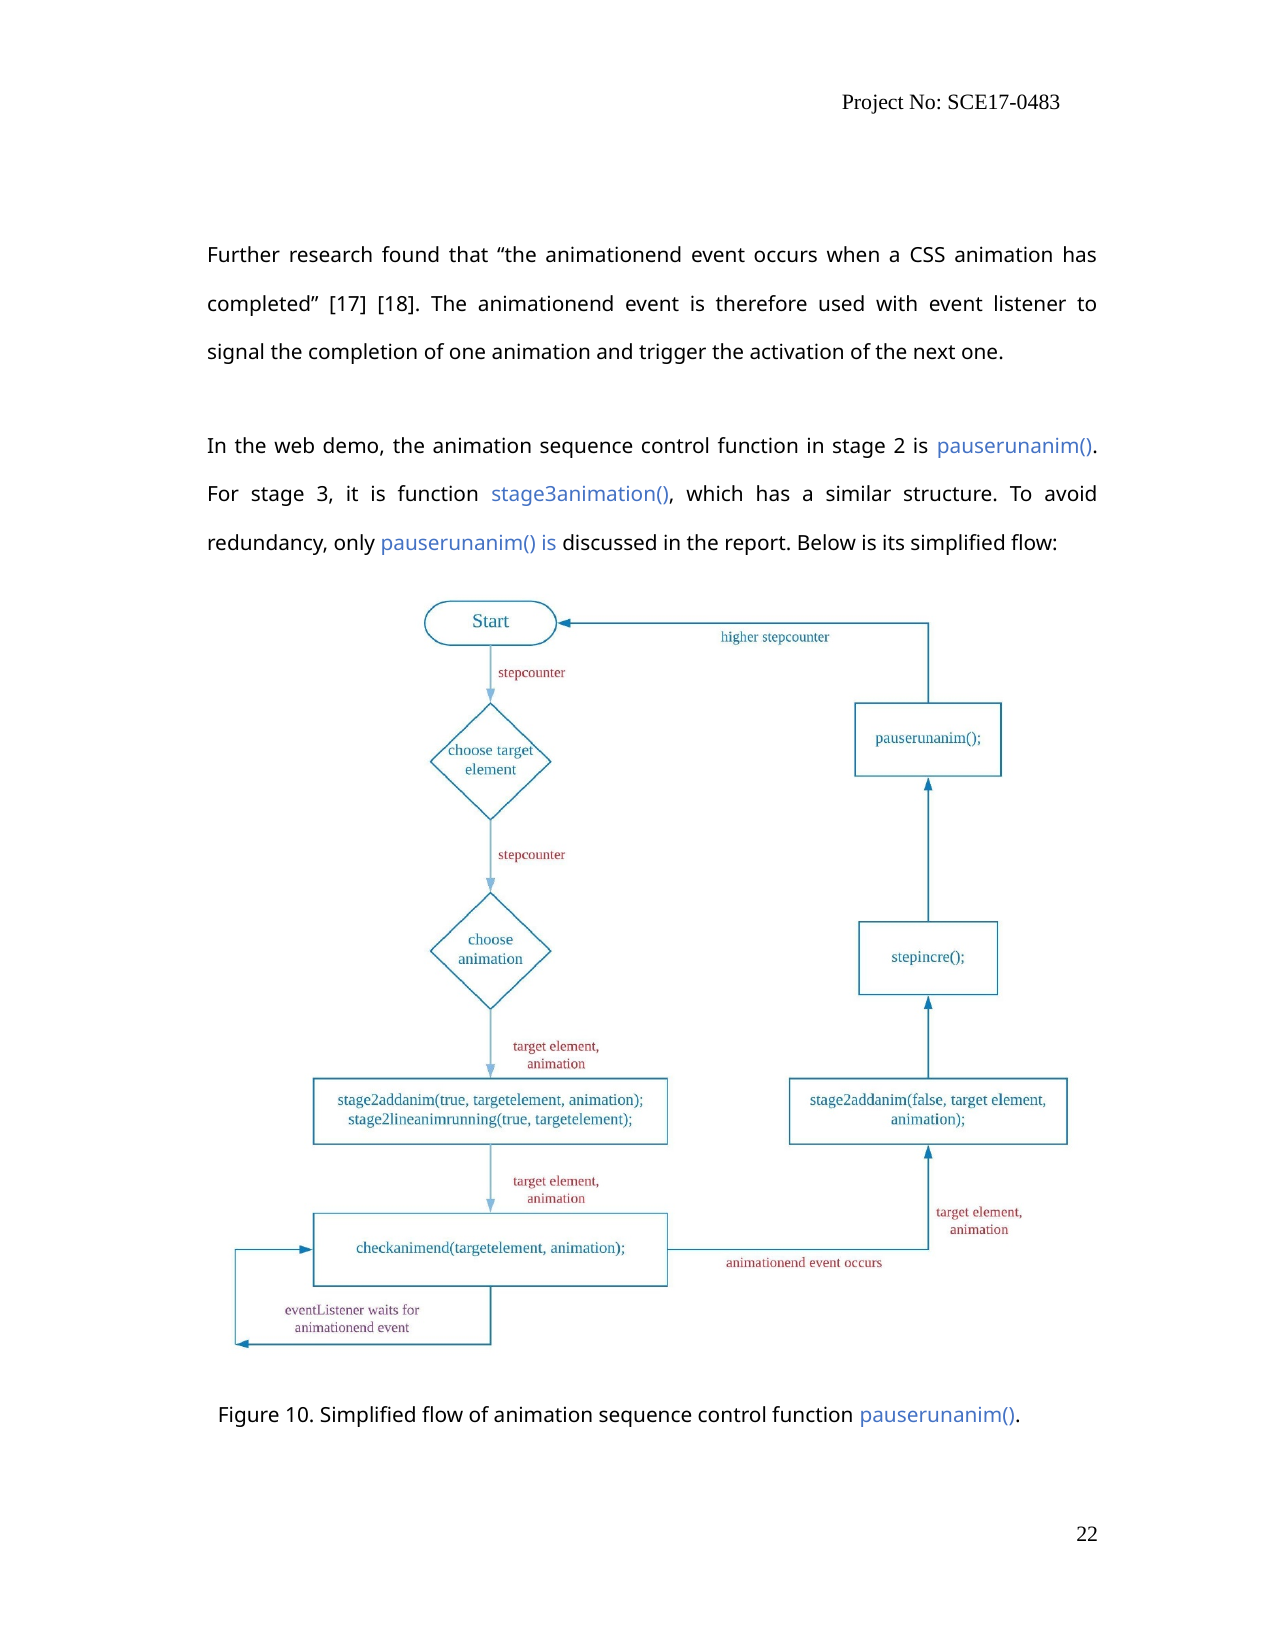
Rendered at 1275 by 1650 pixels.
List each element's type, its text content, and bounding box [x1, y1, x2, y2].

text Figure 10. Simplified flow of animation sequence control function pauserunanim(). [207, 1398, 1098, 1431]
text Further research found that “the animationend event occurs when a CSS animation has completed”. The animationend event is therefore used with event listener to signal the completion of one animation and trigger the activation of the next one. [207, 238, 1098, 368]
picture [206, 572, 1095, 1377]
text In the web demo, the animation sequence control function in stage 2 is pauserunanim(). For stage 3, it is function stage3animation(), which has a similar structure. To avoid redundancy, only pauserunanim() is discussed in the report. Below is its simplified flow: [207, 429, 1098, 559]
